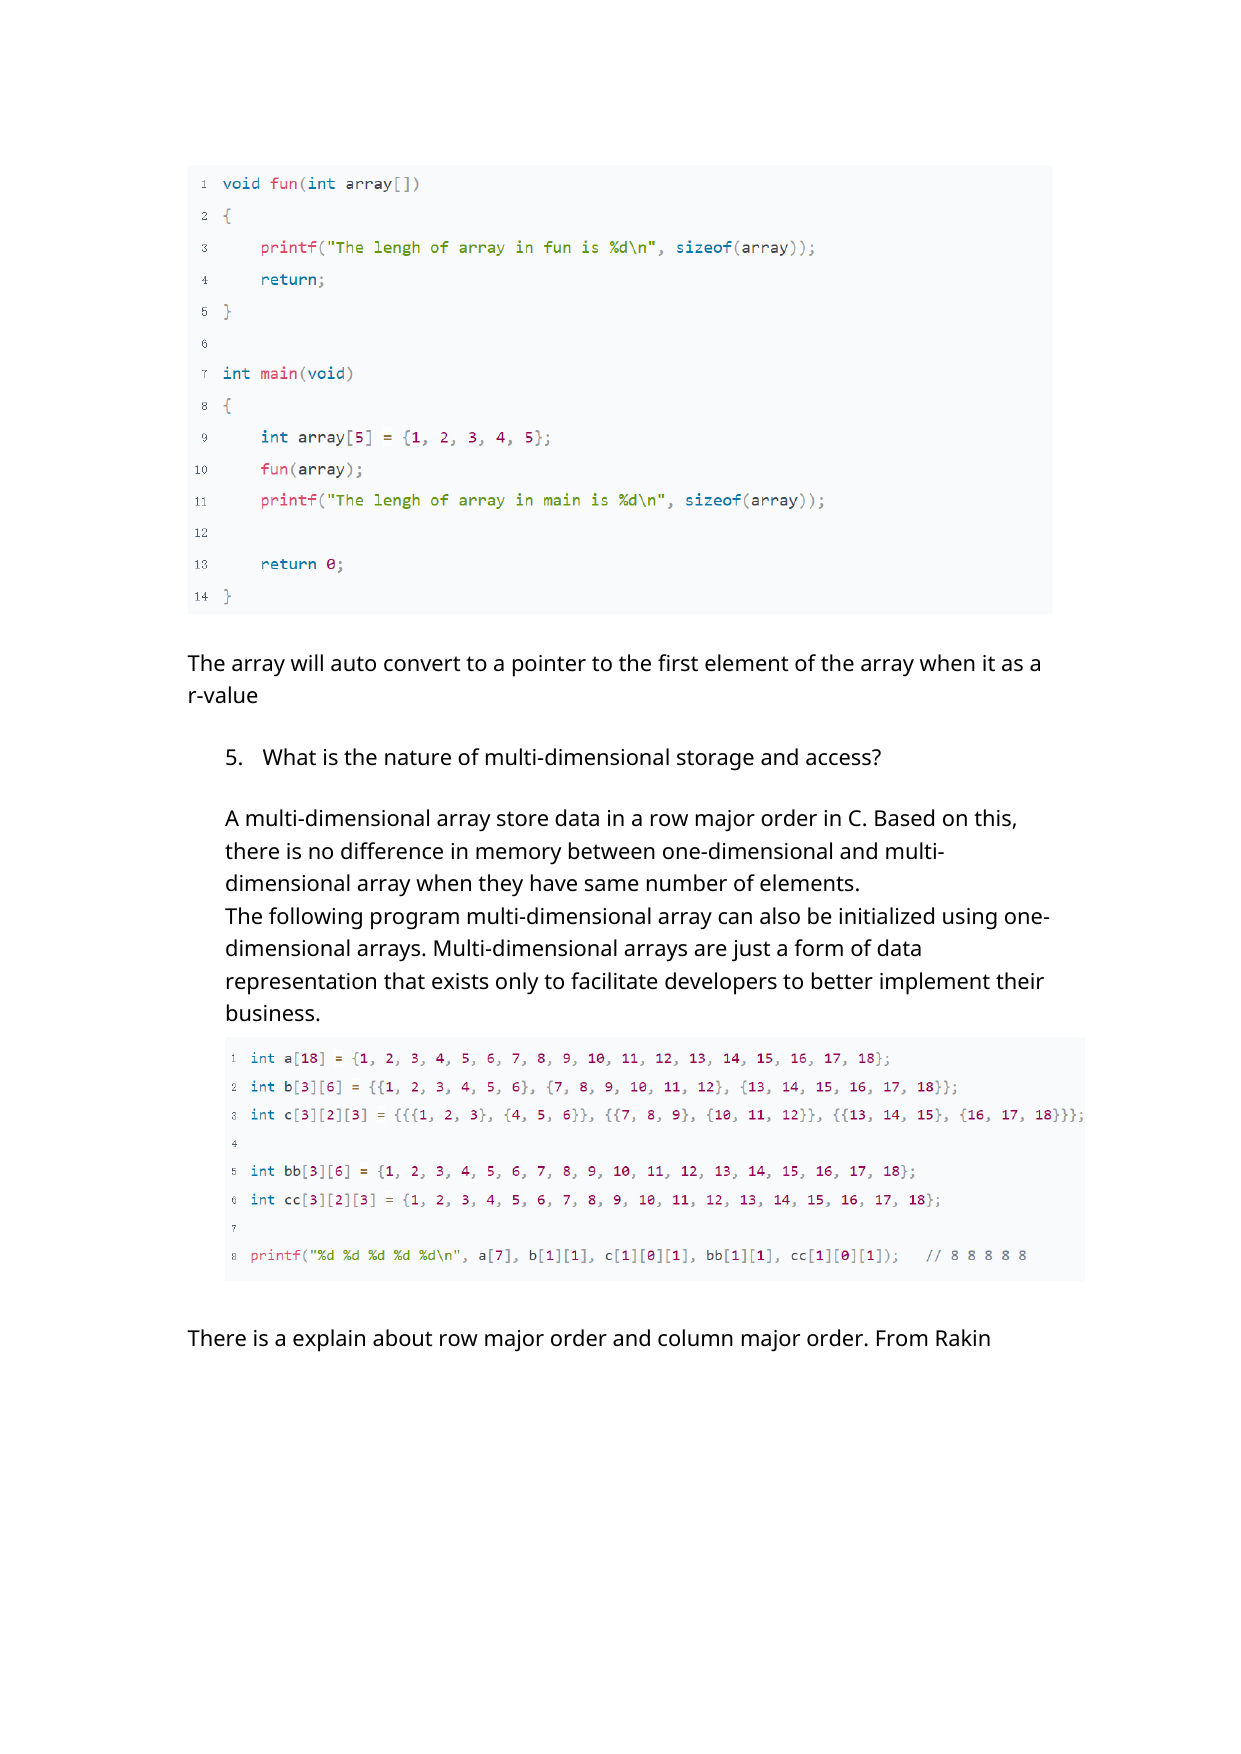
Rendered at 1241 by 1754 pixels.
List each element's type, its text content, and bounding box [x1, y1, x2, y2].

list What is the nature of multi-dimensional storage and access? [225, 740, 1053, 773]
text The following program multi-dimensional array can also be initialized using one-dimensional arrays. Multi-dimensional arrays are just a form of data representation that exists only to facilitate developers to better implement their business. [225, 899, 1053, 1029]
text The array will auto convert to a pointer to the first element of the array when it as a r-value [187, 646, 1053, 711]
picture [225, 1037, 1091, 1281]
text There is a explain about row major order and column major order. From Rakin [187, 1322, 1053, 1354]
text A multi-dimensional array store data in a row major order in C. Based on this, there is no difference in memory between one-dimensional and multi-dimensional array when they have same number of elements. [225, 802, 1053, 899]
picture [187, 165, 1053, 614]
